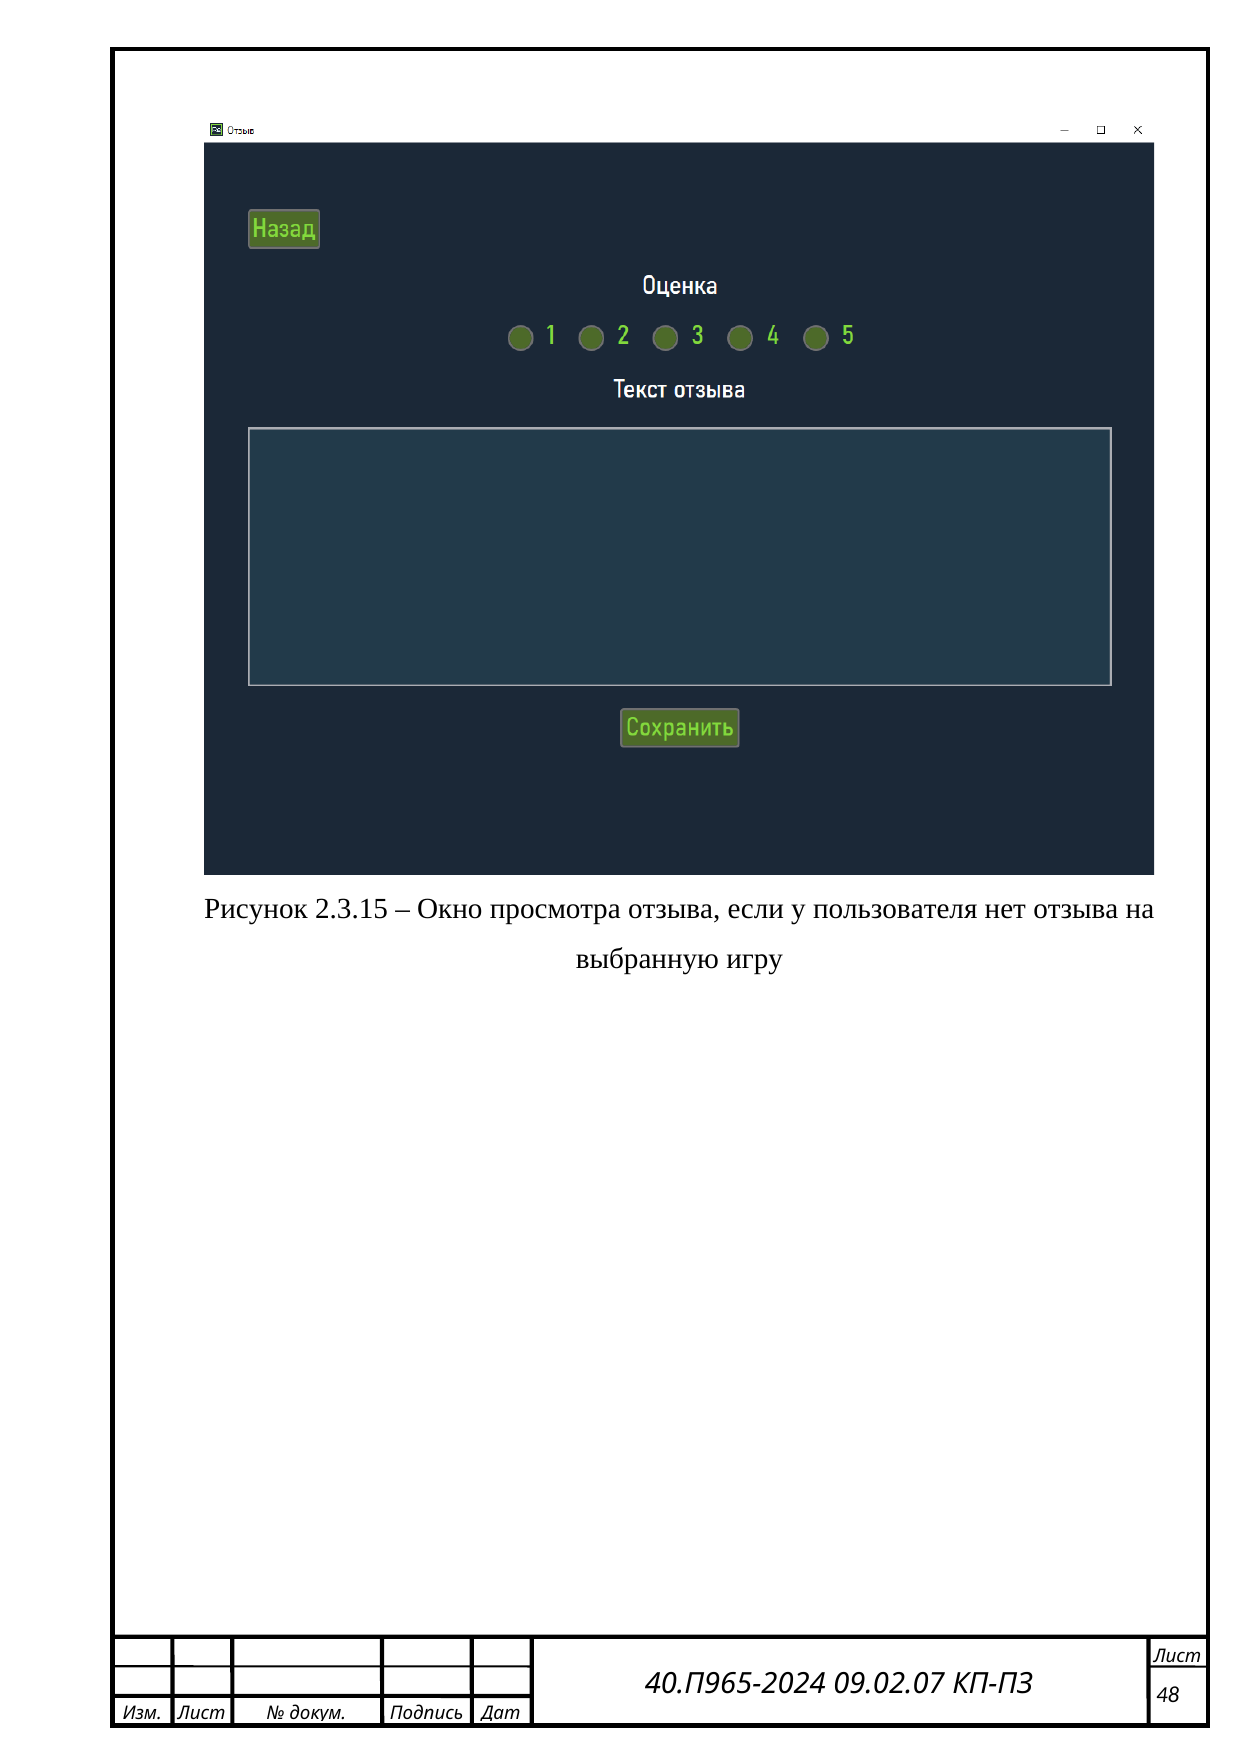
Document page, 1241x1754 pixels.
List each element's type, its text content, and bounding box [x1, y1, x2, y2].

picture [204, 118, 1155, 875]
